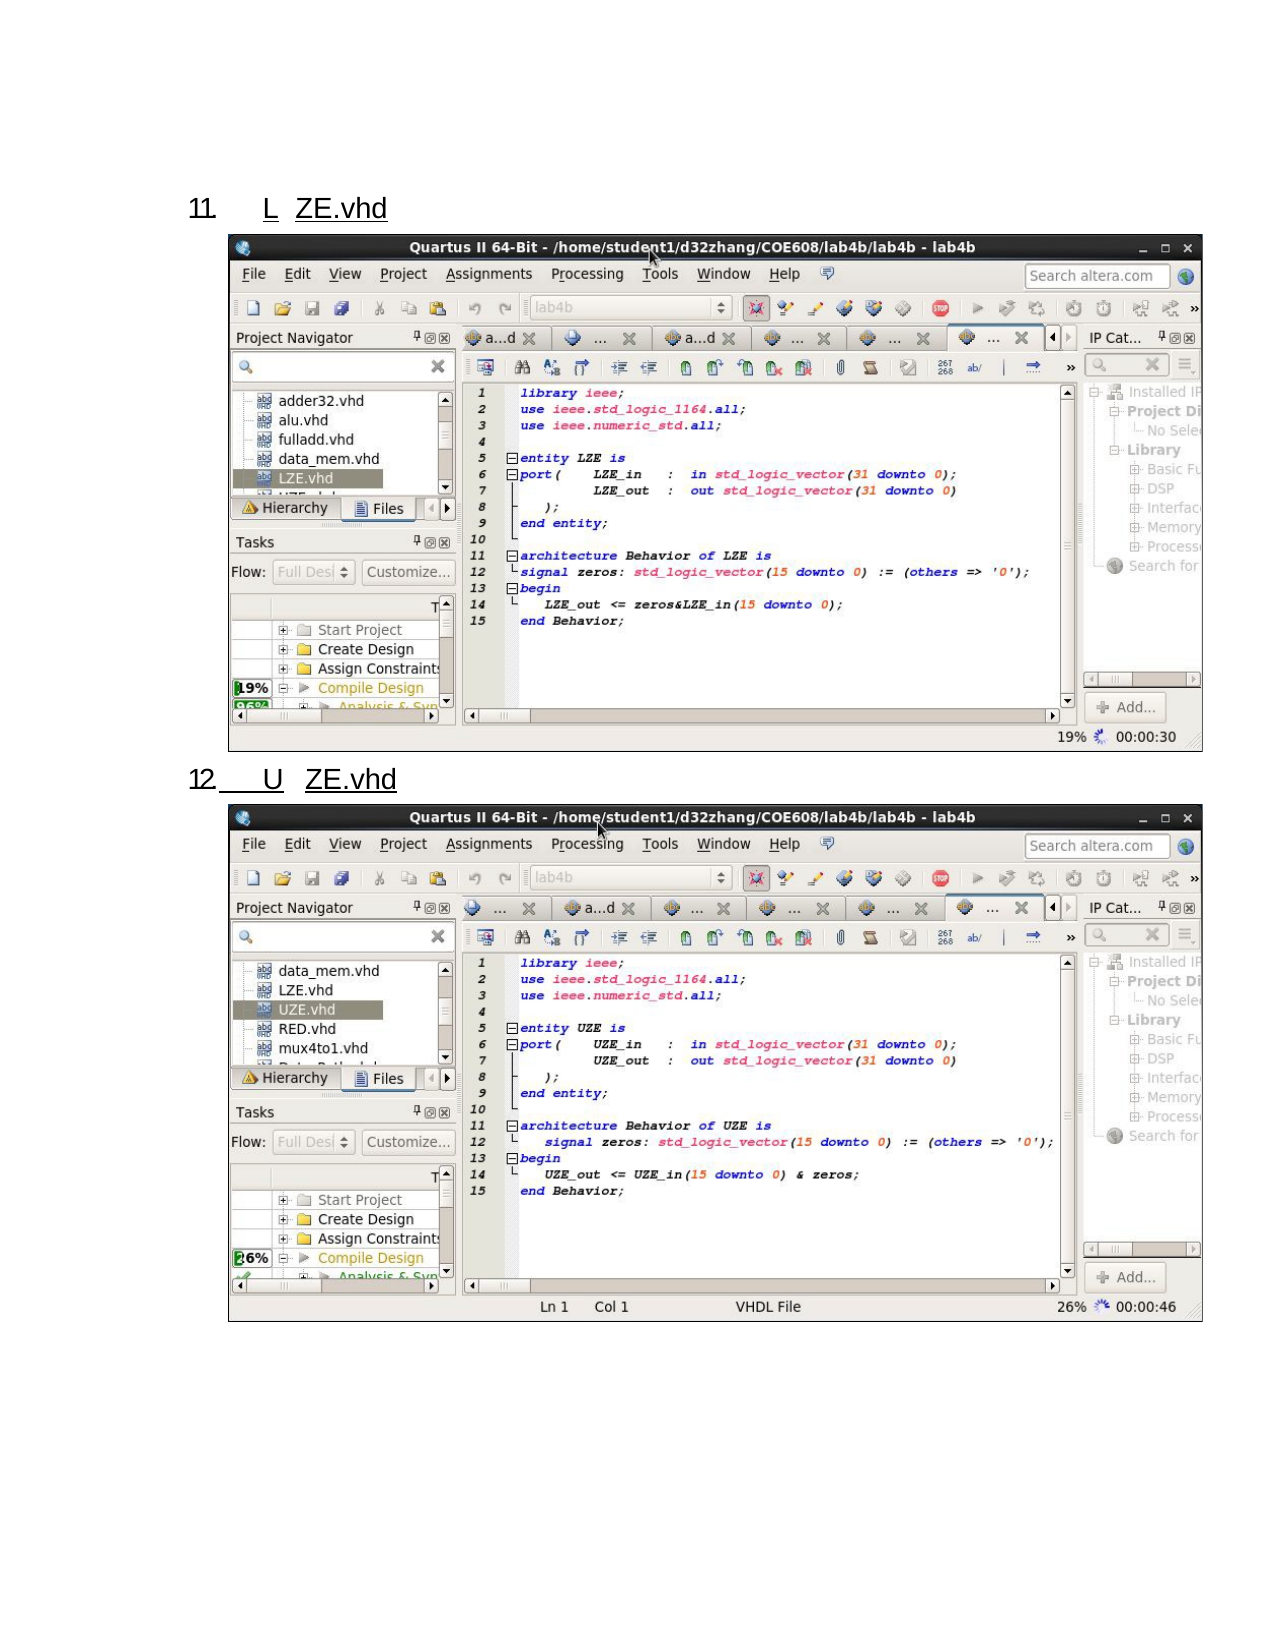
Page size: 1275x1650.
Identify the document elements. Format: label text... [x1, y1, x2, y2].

picture [228, 234, 1203, 752]
list L ZE.vhd [187, 191, 1219, 225]
picture [228, 804, 1203, 1322]
